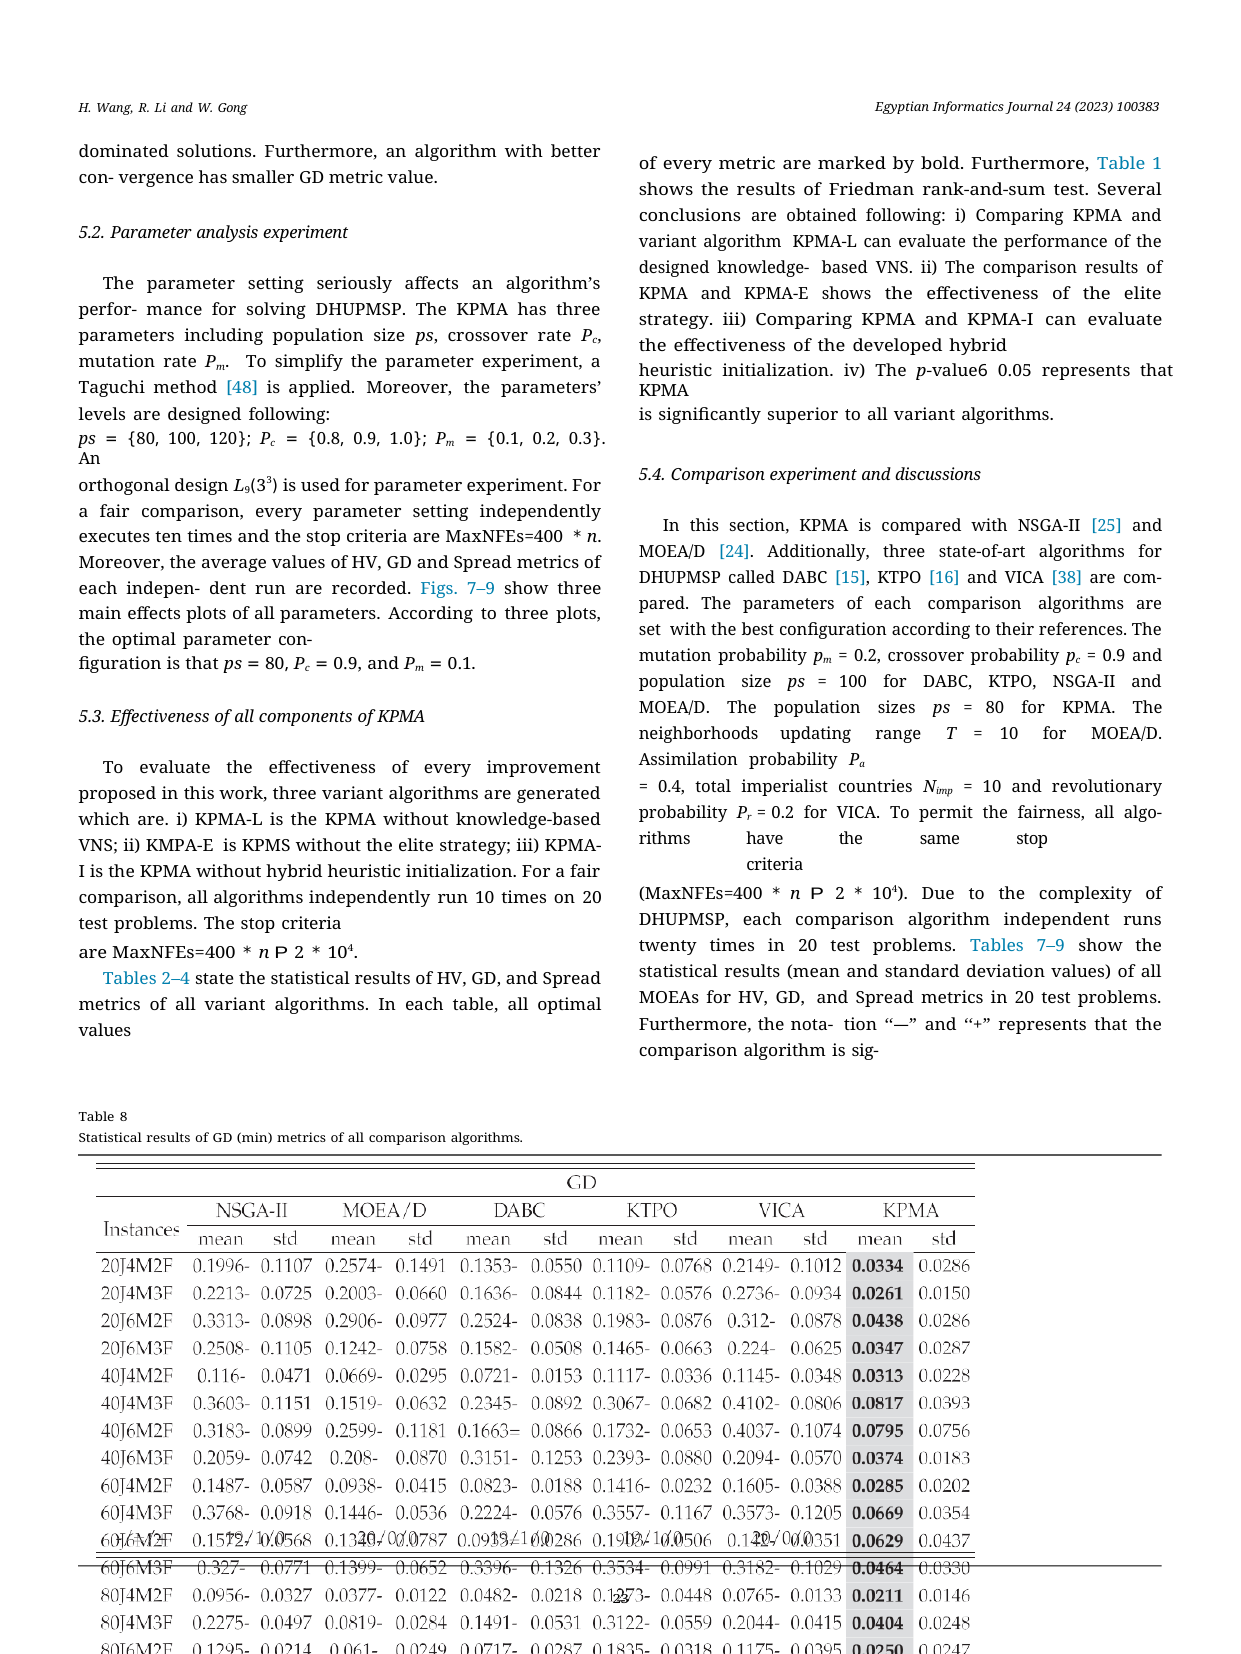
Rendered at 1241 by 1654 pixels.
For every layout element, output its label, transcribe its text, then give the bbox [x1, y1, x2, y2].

picture [567, 1175, 596, 1189]
picture [1107, 519, 1114, 525]
text Table 8 [78, 1108, 1173, 1125]
picture [101, 1313, 841, 1331]
picture [198, 1230, 956, 1245]
text To evaluate the effectiveness of every improvement proposed in this work, three variant algorithms are generated which are. i) KPMA-L is the KPMA without knowledge-based VNS; ii) KMPA-E is KPMS without the elite strategy; iii) KPMA-I is the KPMA without hybrid heuristic initialization. For a fair comparison, all algorithms independently run 10 times on 20 test problems. The stop criteria [78, 755, 601, 934]
picture [101, 1341, 841, 1358]
picture [101, 1588, 841, 1605]
text figuration is that ps = 80, Pc = 0.9, and Pm = 0.1. [78, 653, 605, 673]
text ps = {80, 100, 120}; Pc = {0.8, 0.9, 1.0}; Pm = {0.1, 0.2, 0.3}. An [78, 428, 605, 469]
picture [101, 1368, 841, 1386]
text Statistical results of GD (min) metrics of all comparison algorithms. [78, 1129, 1173, 1146]
text The parameter setting seriously affects an algorithm’s perfor- mance for solving DHUPMSP. The KPMA has three parameters including population size ps, crossover rate Pc, mutation rate Pm. To simplify the parameter experiment, a Taguchi method [48] is applied. Moreover, the parameters’ levels are designed following: [78, 272, 601, 425]
text In this section, KPMA is compared with NSGA-II [25] and MOEA/D [24]. Additionally, three state-of-art algorithms for DHUPMSP called DABC [15], KTPO [16] and VICA [38] are com- pared. The parameters of each comparison algorithms are set with the best configuration according to their references. The mutation probability pm = 0.2, crossover probability pc = 0.9 and population size ps = 100 for DABC, KTPO, NSGA-II and MOEA/D. The population sizes ps = 80 for KPMA. The neighborhoods updating range T = 10 for MOEA/D. Assimilation probability Pa [638, 513, 1162, 771]
picture [846, 1252, 970, 1552]
picture [101, 1530, 840, 1550]
picture [101, 1286, 841, 1303]
picture [101, 1643, 841, 1654]
picture [216, 1202, 939, 1219]
list Parameter analysis experiment [78, 221, 605, 244]
picture [102, 972, 107, 982]
list Comparison experiment and discussions [638, 462, 1173, 485]
picture [101, 1615, 841, 1633]
text heuristic initialization. iv) The p-value6 0.05 represents that KPMA [638, 360, 1173, 400]
picture [101, 1396, 841, 1413]
picture [101, 1450, 841, 1468]
text orthogonal design L9(33) is used for parameter experiment. For a fair comparison, every parameter setting independently executes ten times and the stop criteria are MaxNFEs=400 * n. Moreover, the average values of HV, GD and Spread metrics of each indepen- dent run are recorded. Figs. 7–9 show three main effects plots of all parameters. According to three plots, the optimal parameter con- [78, 474, 601, 650]
picture [846, 1553, 970, 1557]
picture [851, 571, 858, 577]
picture [101, 1423, 841, 1441]
list Effectiveness of all components of KPMA [78, 704, 605, 727]
picture [101, 1567, 841, 1578]
text is significantly superior to all variant algorithms. [638, 402, 1173, 425]
picture [846, 1558, 970, 1565]
picture [101, 1478, 841, 1496]
text dominated solutions. Furthermore, an algorithm with better con- vergence has smaller GD metric value. [78, 140, 601, 188]
picture [101, 1258, 841, 1276]
picture [101, 1560, 841, 1565]
text of every metric are marked by bold. Furthermore, Table 1 shows the results of Friedman rank-and-sum test. Several conclusions are obtained following: i) Comparing KPMA and variant algorithm KPMA-L can evaluate the performance of the designed knowledge- based VNS. ii) The comparison results of KPMA and KPMA-E shows the effectiveness of the elite strategy. iii) Comparing KPMA and KPMA-I can evaluate the effectiveness of the developed hybrid [638, 152, 1162, 357]
picture [734, 546, 739, 554]
picture [103, 1221, 179, 1236]
text = 0.4, total imperialist countries Nimp = 10 and revolutionary probability Pr = 0.2 for VICA. To permit the fairness, all algo- rithms have the same stop criteria [638, 774, 1162, 876]
text (MaxNFEs=400 * n P 2 * 104). Due to the complexity of DHUPMSP, each comparison algorithm independent runs twenty times in 20 test problems. Tables 7–9 show the statistical results (mean and standard deviation values) of all MOEAs for HV, GD, and Spread metrics in 20 test problems. Furthermore, the nota- tion ‘‘—” and ‘‘+” represents that the comparison algorithm is sig- [638, 882, 1162, 1061]
picture [846, 1567, 970, 1654]
text Tables 2–4 state the statistical results of HV, GD, and Spread metrics of all variant algorithms. In each table, all optimal values [78, 966, 601, 1041]
text are MaxNFEs=400 * n P 2 * 104. [78, 941, 605, 964]
picture [101, 1505, 841, 1523]
